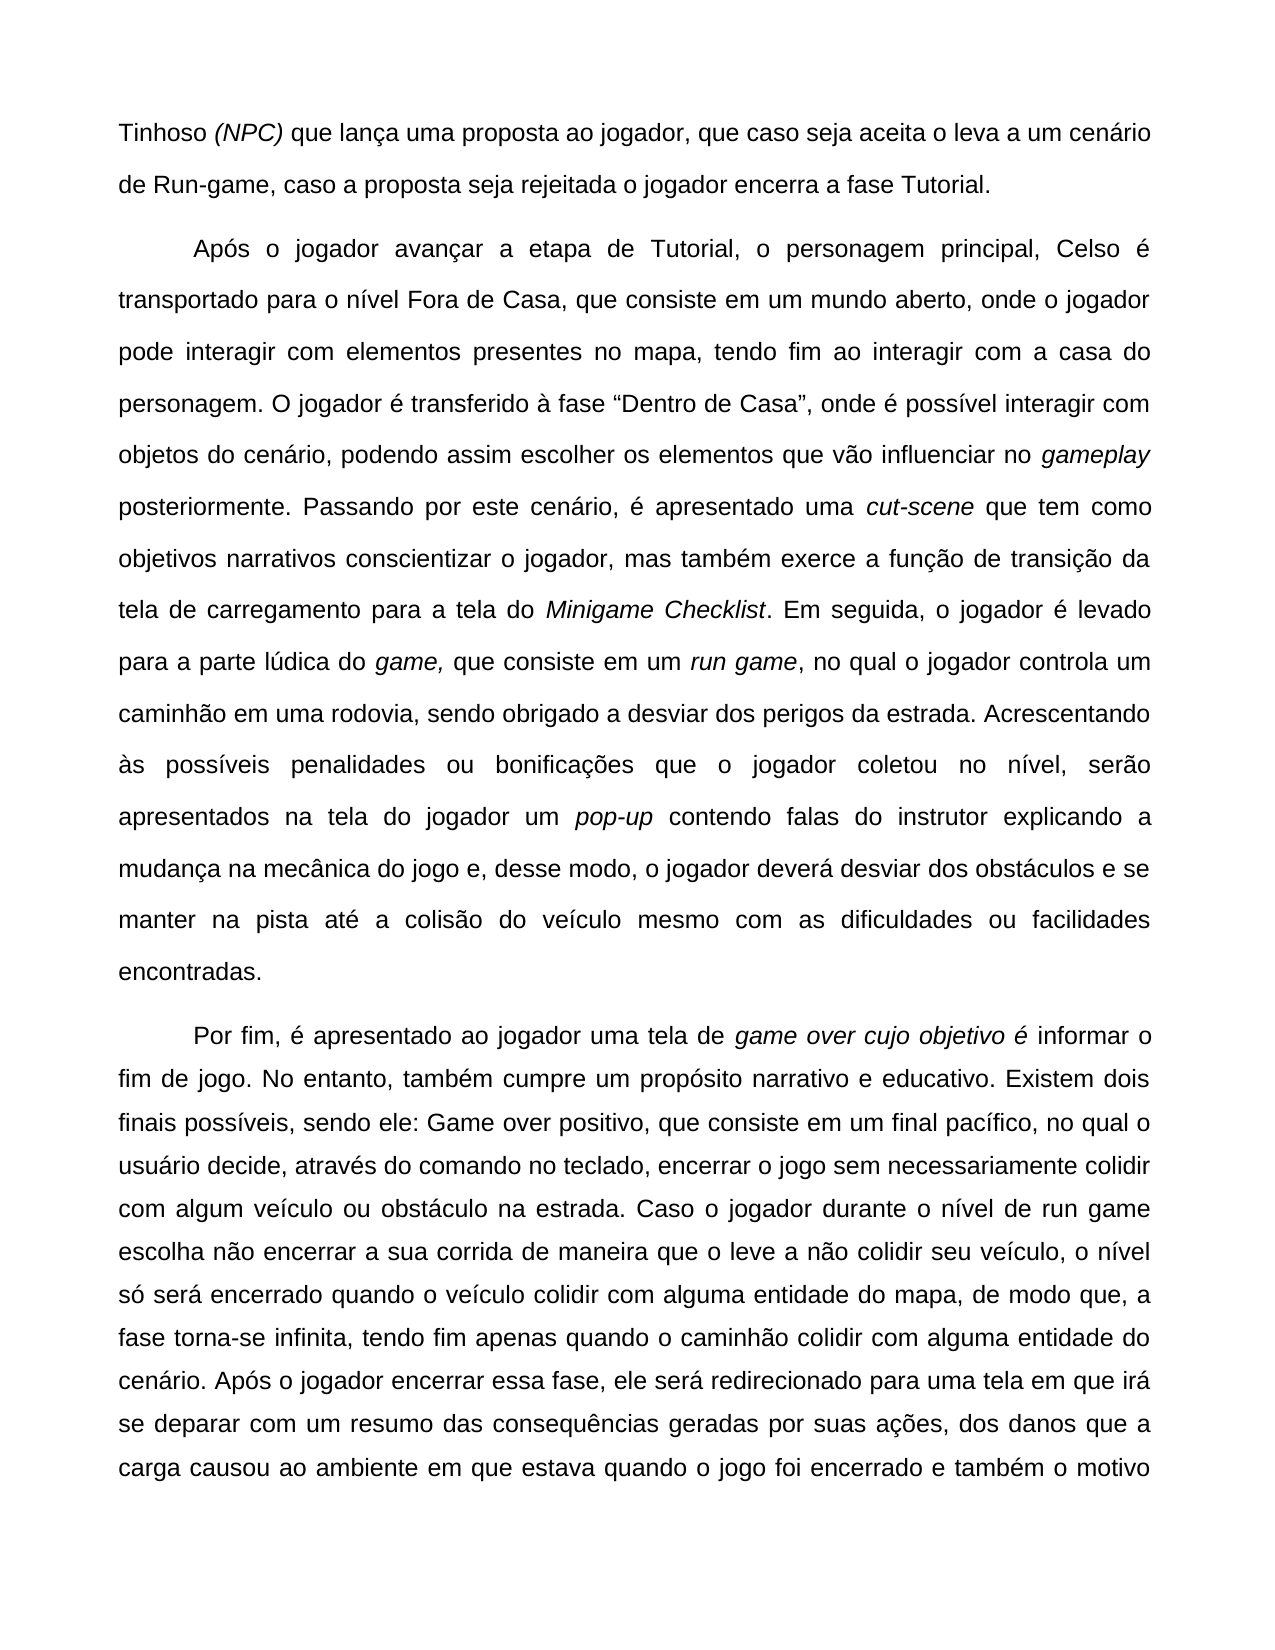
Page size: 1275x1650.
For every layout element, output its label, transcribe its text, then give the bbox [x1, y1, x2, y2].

text Após o jogador avançar a etapa de Tutorial, o personagem principal, Celso é transportado para o nível Fora de Casa, que consiste em um mundo aberto, onde o jogador pode interagir com elementos presentes no mapa, tendo fim ao interagir com a casa do personagem. O jogador é transferido à fase “Dentro de Casa”, onde é possível interagir com objetos do cenário, podendo assim escolher os elementos que vão influenciar no gameplay posteriormente. Passando por este cenário, é apresentado uma cut-scene que tem como objetivos narrativos conscientizar o jogador, mas também exerce a função de transição da tela de carregamento para a tela do Minigame Checklist. Em seguida, o jogador é levado para a parte lúdica do game, que consiste em um run game, no qual o jogador controla um caminhão em uma rodovia, sendo obrigado a desviar dos perigos da estrada. Acrescentando às possíveis penalidades ou bonificações que o jogador coletou no nível, serão apresentados na tela do jogador um pop-up contendo falas do instrutor explicando a mudança na mecânica do jogo e, desse modo, o jogador deverá desviar dos obstáculos e se manter na pista até a colisão do veículo mesmo com as dificuldades ou facilidades encontradas. [118, 234, 1152, 986]
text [118, 118, 1152, 198]
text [118, 1021, 1152, 1481]
